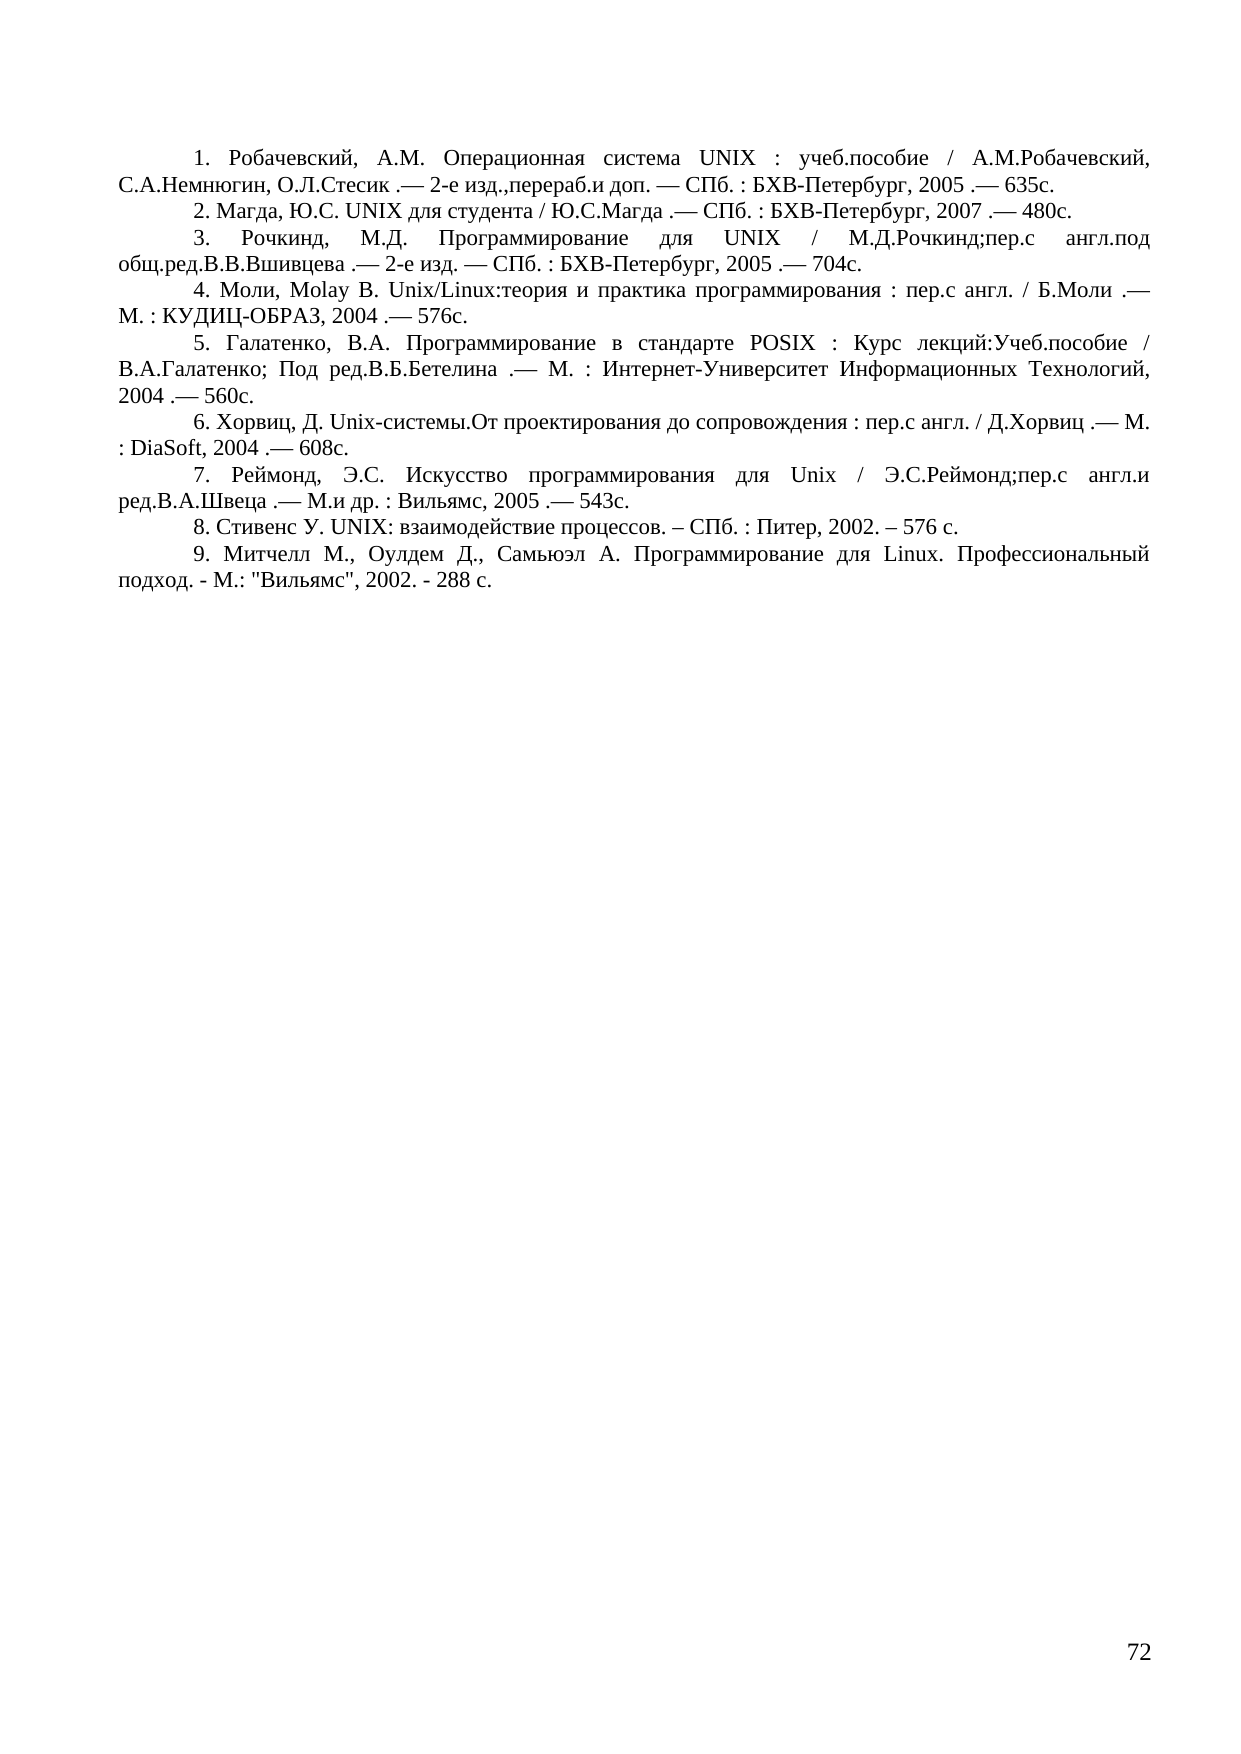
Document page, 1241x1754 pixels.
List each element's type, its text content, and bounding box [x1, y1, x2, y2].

text 4. Моли, Molay B. Unix/Linux:теория и практика программирования : пер.с англ. / Б.Моли .— М. : КУДИЦ-ОБРАЗ, 2004 .— 576с. [118, 276, 1152, 329]
text 9. Митчелл М., Оулдем Д., Самьюэл А. Программирование для Linux. Профессиональный подход. - М.: "Вильямс", 2002. - 288 с. [118, 540, 1152, 592]
text 1. Робачевский, А.М. Операционная система UNIX : учеб.пособие / А.М.Робачевский, С.А.Немнюгин, О.Л.Стесик .— 2-е изд.,перераб.и доп. — СПб. : БХВ-Петербург, 2005 .— 635с. [118, 144, 1152, 197]
text 6. Хорвиц, Д. Unix-системы.От проектирования до сопровождения : пер.с англ. / Д.Хорвиц .— М. : DiaSoft, 2004 .— 608c. [118, 408, 1152, 461]
text 2. Магда, Ю.С. UNIX для студента / Ю.С.Магда .— СПб. : БХВ-Петербург, 2007 .— 480с. [118, 197, 1152, 223]
text 8. Стивенс У. UNIX: взаимодействие процессов. – СПб. : Питер, 2002. – 576 с. [118, 513, 1152, 540]
text 3. Рочкинд, M.Д. Программирование для UNIX / М.Д.Рочкинд;пер.с англ.под общ.ред.В.В.Вшивцева .— 2-е изд. — СПб. : БХВ-Петербург, 2005 .— 704с. [118, 223, 1152, 276]
text 5. Галатенко, В.А. Программирование в стандарте POSIX : Курс лекций:Учеб.пособие / В.А.Галатенко; Под ред.В.Б.Бетелина .— М. : Интернет-Университет Информационных Технологий, 2004 .— 560с. [118, 329, 1152, 408]
text 7. Реймонд, Э.С. Искусство программирования для Unix / Э.С.Реймонд;пер.с англ.и ред.В.А.Швеца .— М.и др. : Вильямс, 2005 .— 543с. [118, 461, 1152, 513]
